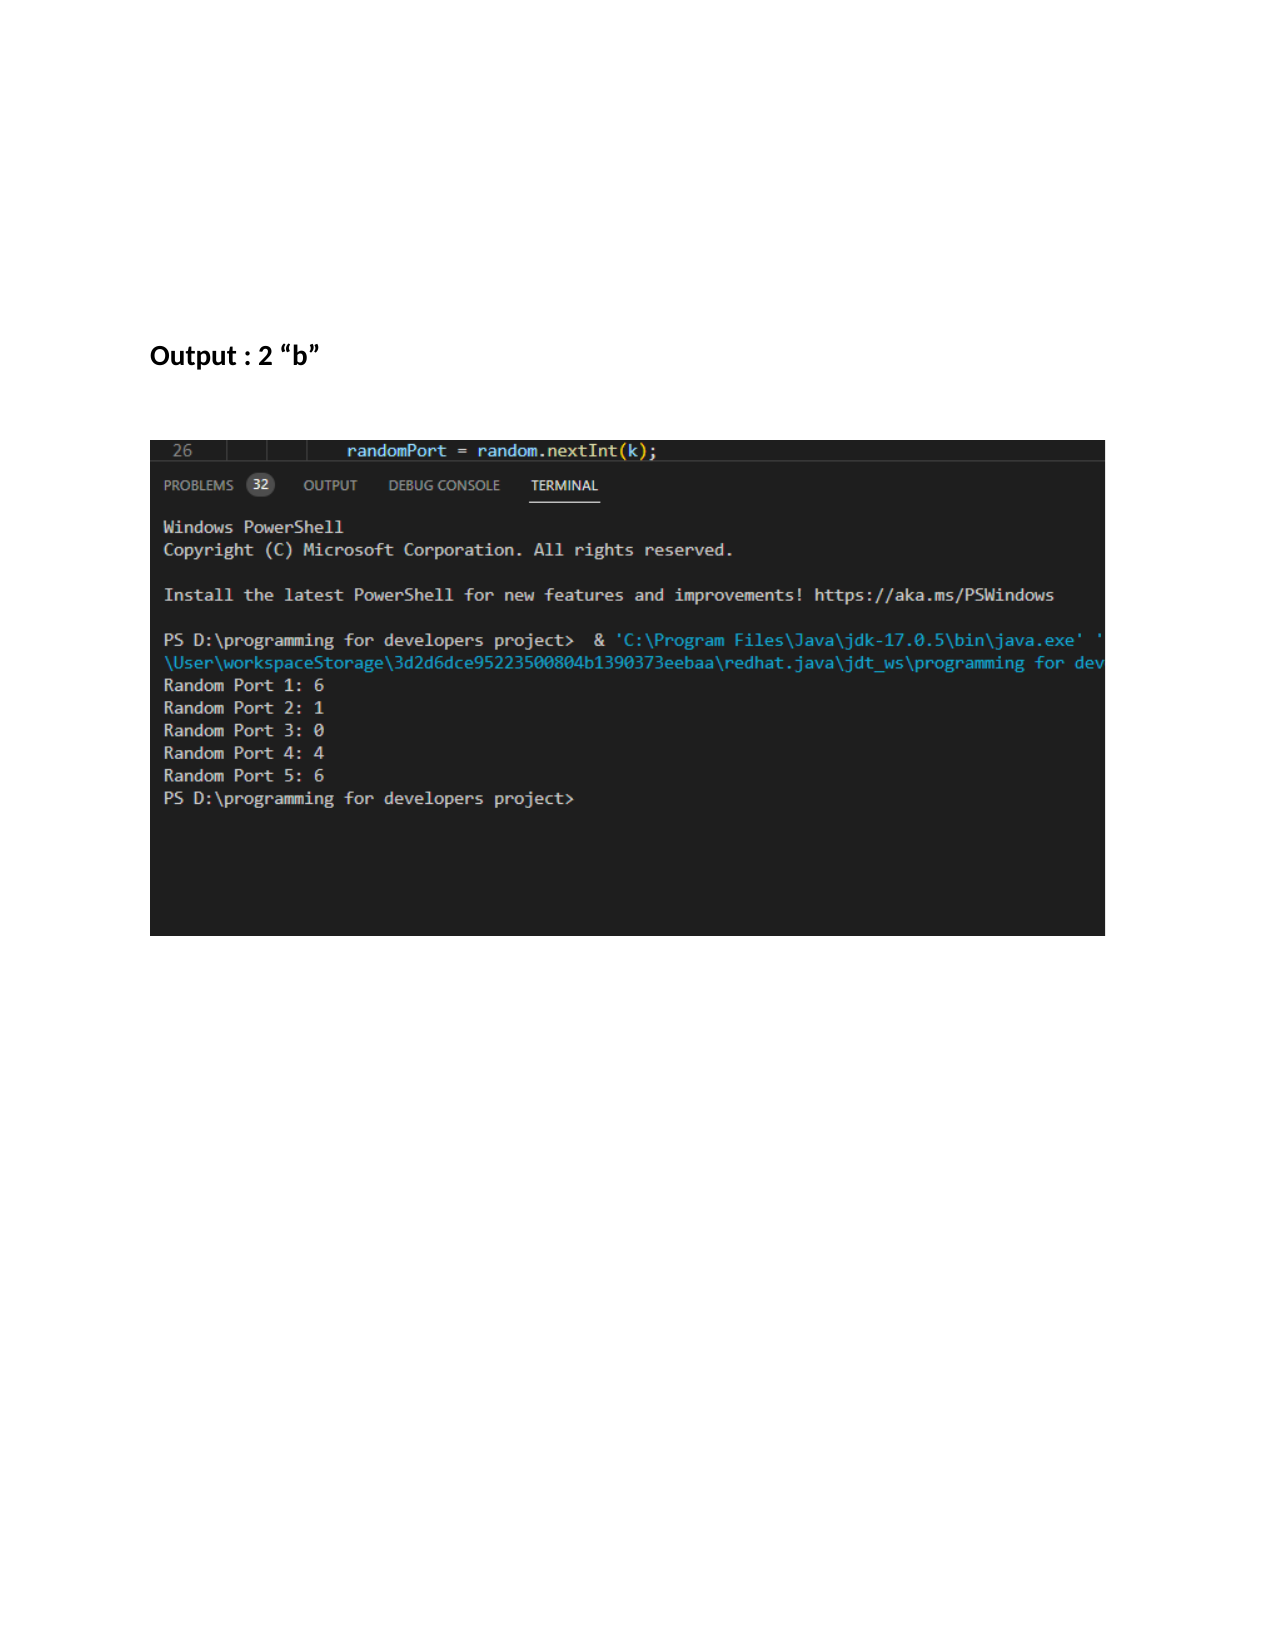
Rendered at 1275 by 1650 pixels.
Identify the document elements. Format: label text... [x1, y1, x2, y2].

picture [150, 440, 1105, 936]
text Output : 2 “b” [150, 337, 1125, 373]
